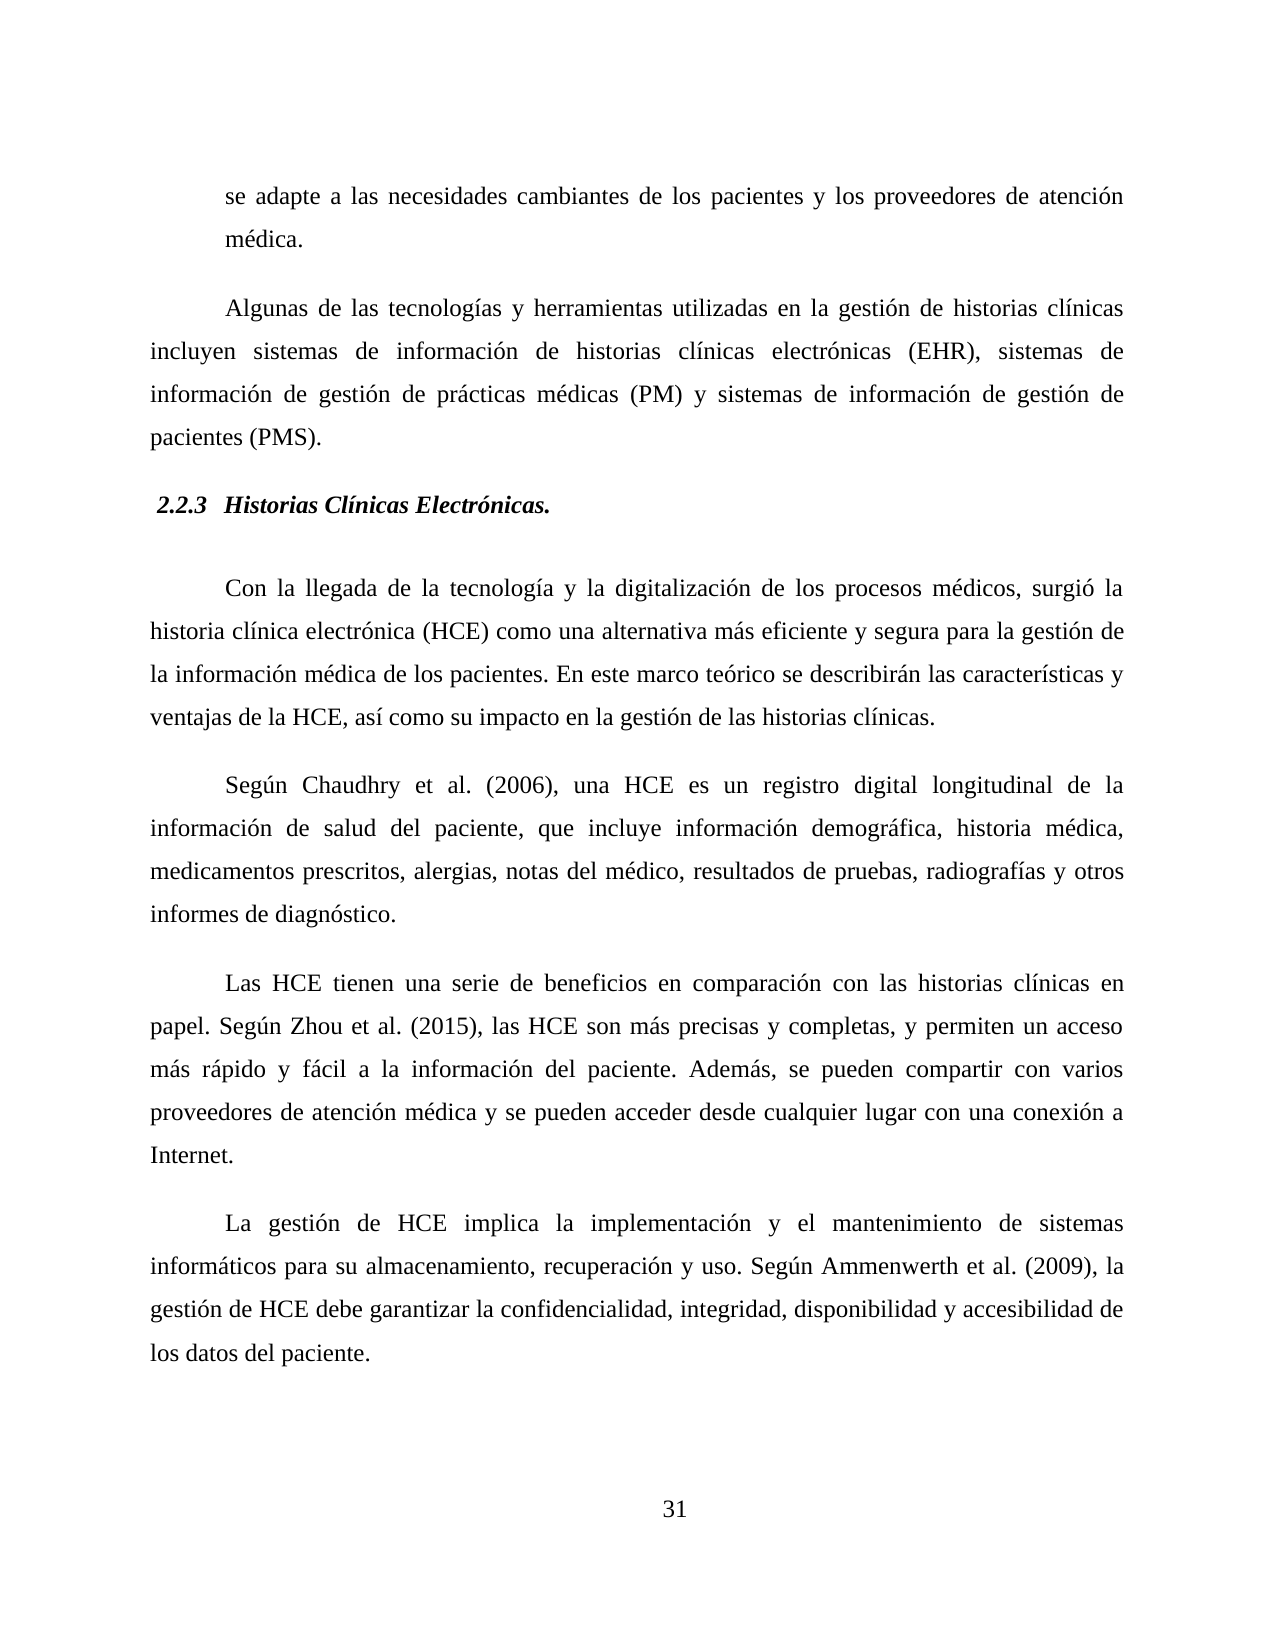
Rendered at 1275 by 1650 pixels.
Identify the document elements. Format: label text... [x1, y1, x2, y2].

subtitle Historias Clínicas Electrónicas. [157, 490, 1125, 519]
text Las HCE tienen una serie de beneficios en comparación con las historias clínicas en papel. Según Zhou et al. (2015), las HCE son más precisas y completas, y permiten un acceso más rápido y fácil a la información del paciente. Además, se pueden compartir con varios proveedores de atención médica y se pueden acceder desde cualquier lugar con una conexión a Internet. [150, 968, 1125, 1169]
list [187, 181, 1125, 253]
text La gestión de HCE implica la implementación y el mantenimiento de sistemas informáticos para su almacenamiento, recuperación y uso. Según Ammenwerth et al. (2009), la gestión de HCE debe garantizar la confidencialidad, integridad, disponibilidad y accesibilidad de los datos del paciente. [150, 1208, 1125, 1366]
text Según Chaudhry et al. (2006), una HCE es un registro digital longitudinal de la información de salud del paciente, que incluye información demográfica, historia médica, medicamentos prescritos, alergias, notas del médico, resultados de pruebas, radiografías y otros informes de diagnóstico. [150, 770, 1125, 928]
text Algunas de las tecnologías y herramientas utilizadas en la gestión de historias clínicas incluyen sistemas de información de historias clínicas electrónicas (EHR), sistemas de información de gestión de prácticas médicas (PM) y sistemas de información de gestión de pacientes (PMS). [150, 293, 1125, 451]
text Con la llegada de la tecnología y la digitalización de los procesos médicos, surgió la historia clínica electrónica (HCE) como una alternativa más eficiente y segura para la gestión de la información médica de los pacientes. En este marco teórico se describirán las características y ventajas de la HCE, así como su impacto en la gestión de las historias clínicas. [150, 573, 1125, 731]
